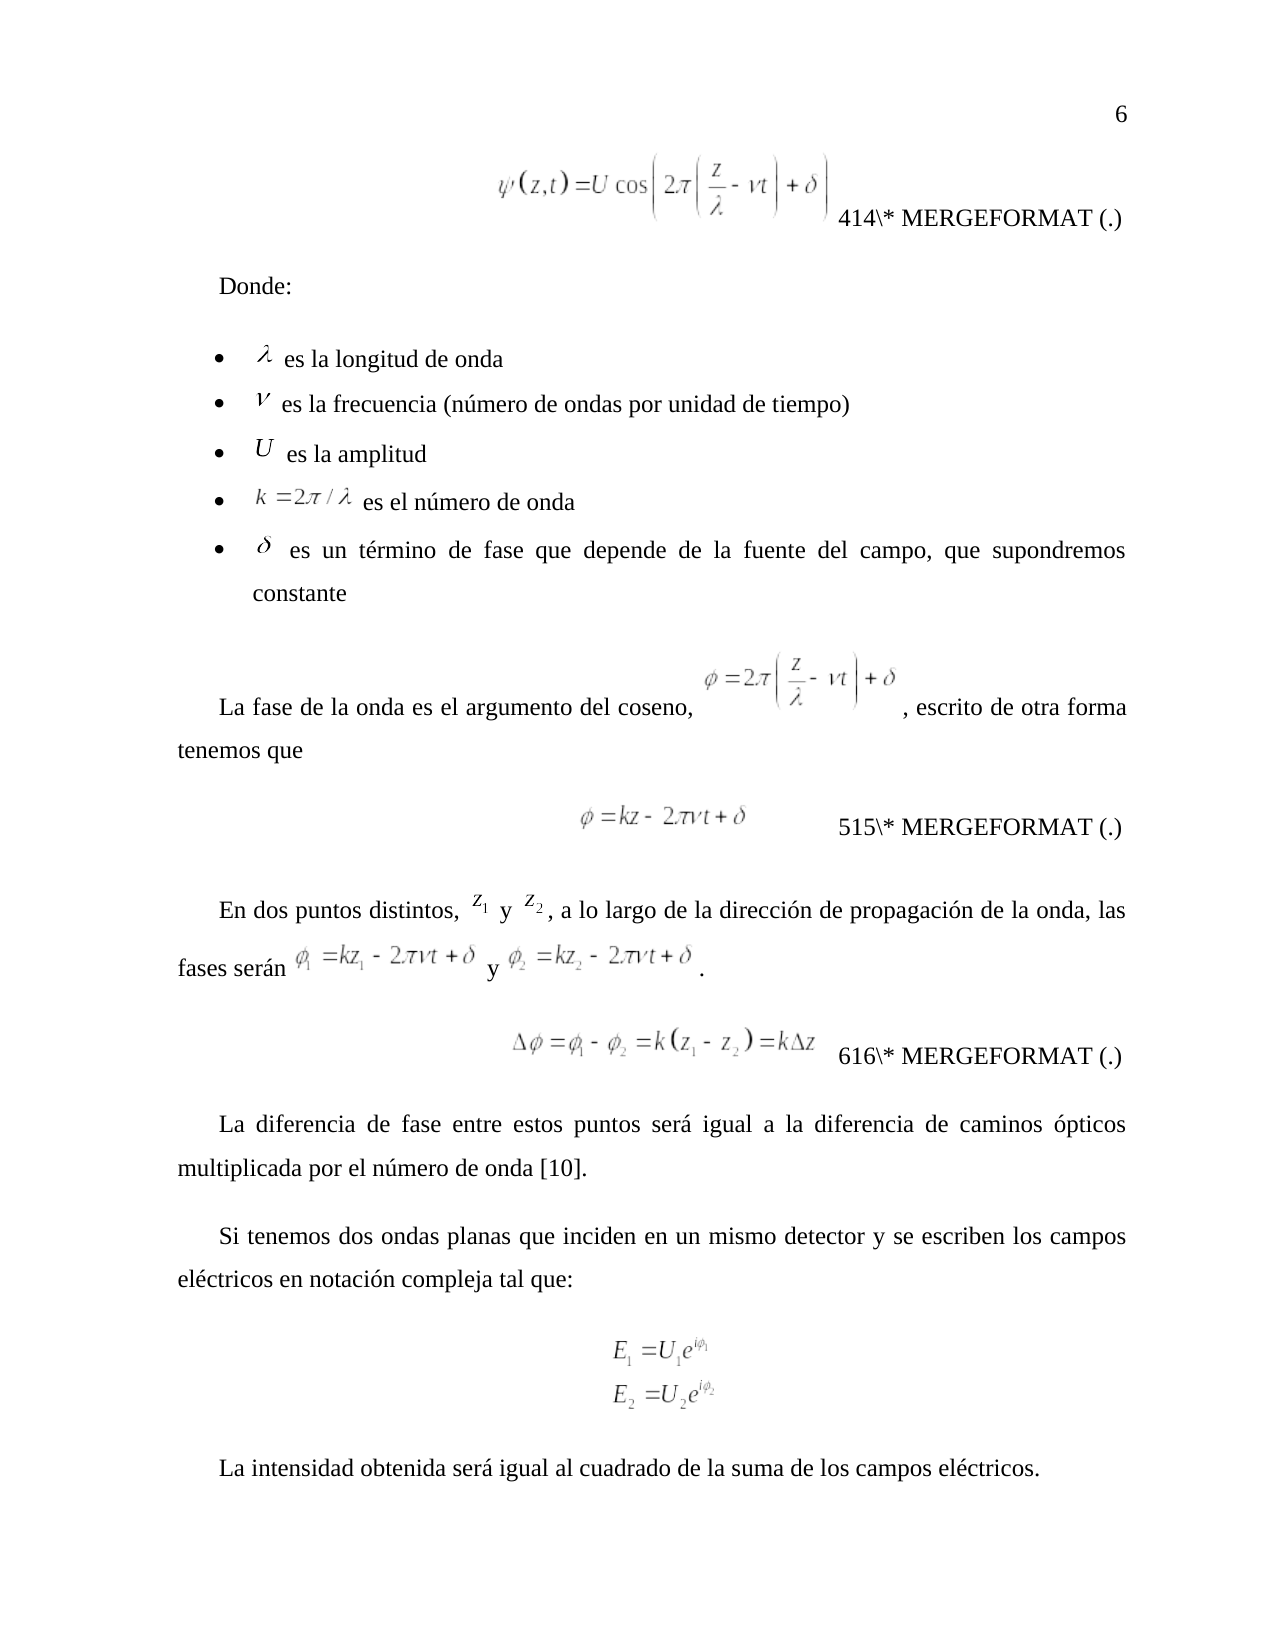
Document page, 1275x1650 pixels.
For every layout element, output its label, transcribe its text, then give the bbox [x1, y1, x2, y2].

text En dos puntos distintos, y , a lo largo de la dirección de propagación de la onda, las fases serán y . [177, 881, 1127, 982]
list es la longitud de onda [215, 339, 1127, 373]
list es el número de onda [215, 483, 1127, 516]
text La diferencia de fase entre estos puntos será igual a la diferencia de caminos ópticos multiplicada por el número de onda [10]. [177, 1109, 1127, 1181]
text Donde: [177, 271, 1127, 300]
text Si tenemos dos ondas planas que inciden en un mismo detector y se escriben los campos eléctricos en notación compleja tal que: [177, 1221, 1127, 1293]
list es un término de fase que depende de la fuente del campo, que supondremos constante [215, 530, 1127, 607]
list es la amplitud [215, 432, 1127, 468]
list es la frecuencia (número de ondas por unidad de tiempo) [215, 387, 1127, 418]
text La fase de la onda es el argumento del coseno, , escrito de otra forma tenemos que [177, 646, 1127, 763]
text La intensidad obtenida será igual al cuadrado de la suma de los campos eléctricos. [177, 1453, 1127, 1481]
